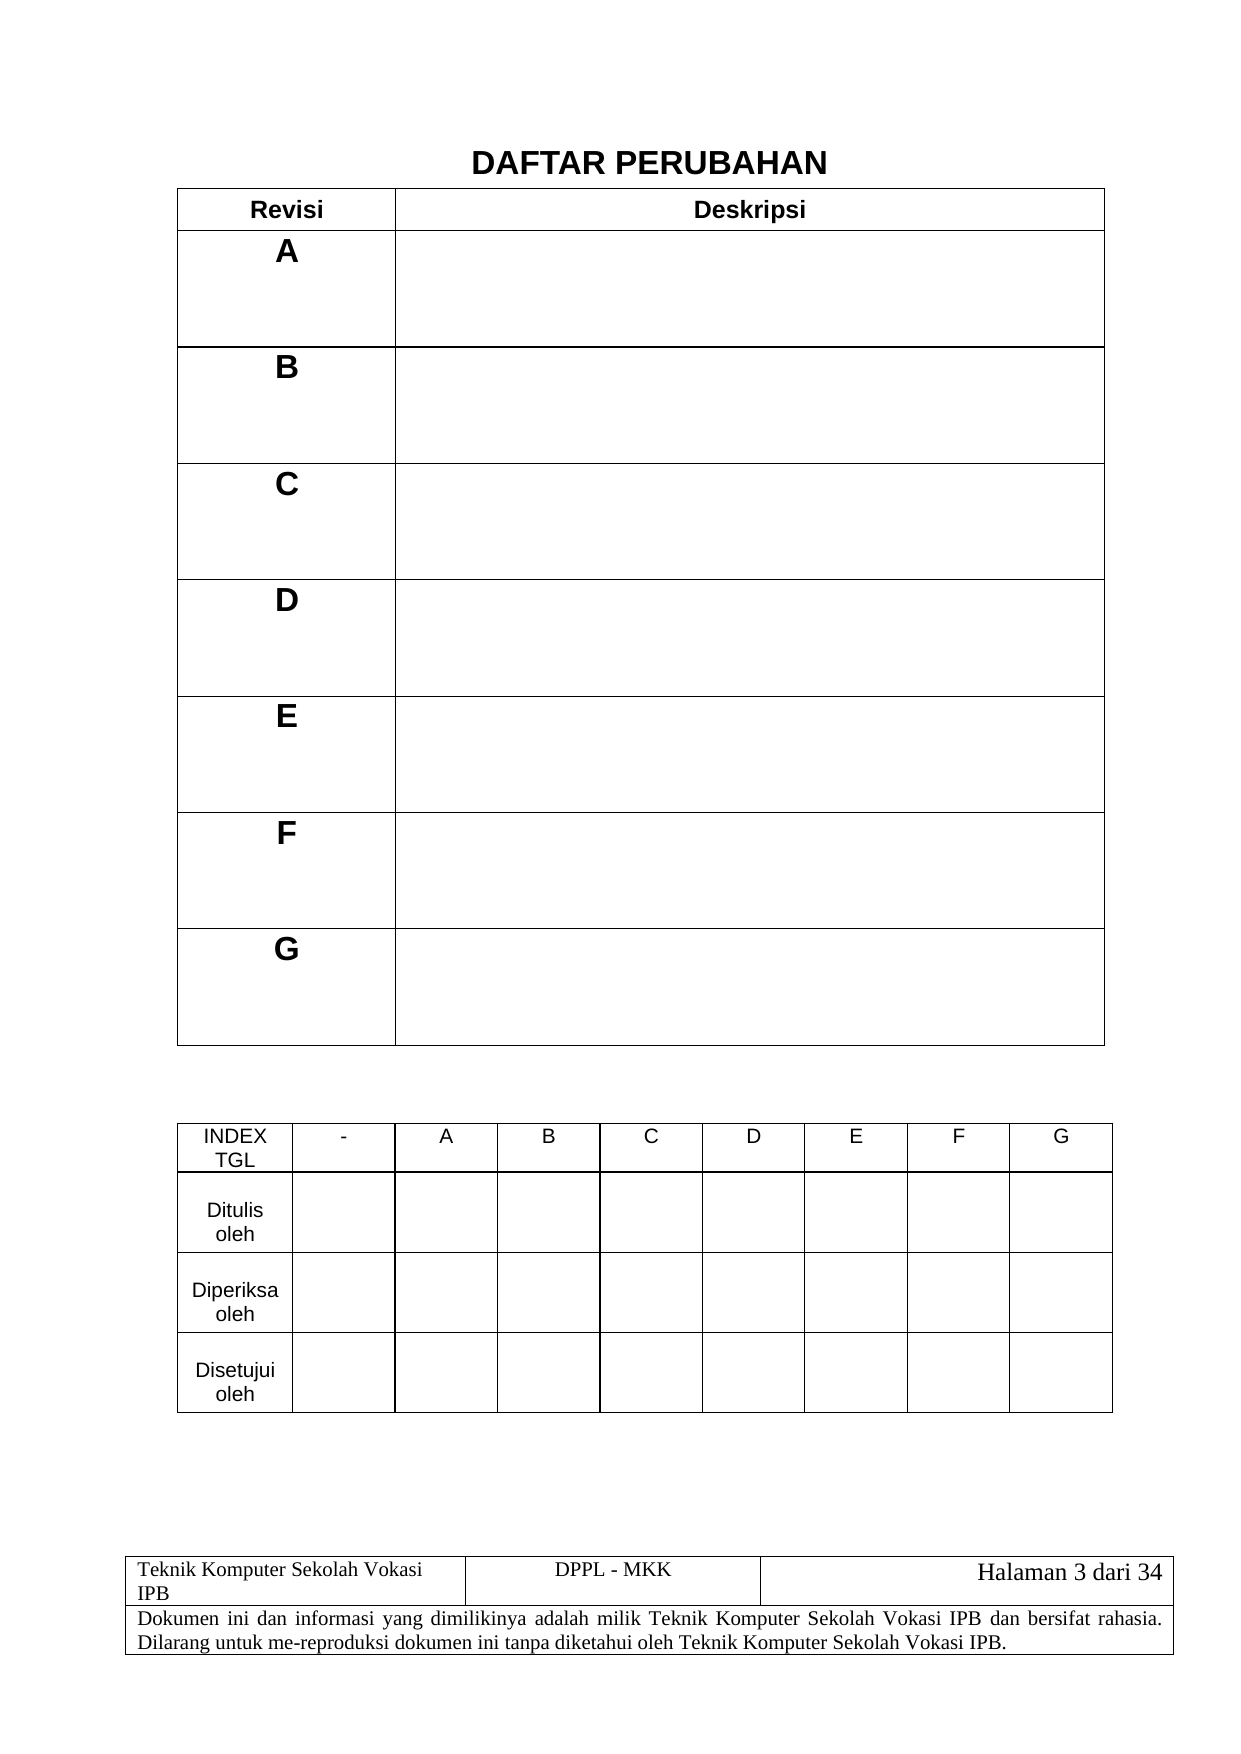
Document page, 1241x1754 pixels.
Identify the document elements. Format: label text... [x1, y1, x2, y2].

table_cell [396, 1253, 497, 1332]
table_cell Ditulis oleh [178, 1173, 292, 1252]
table_cell Disetujui oleh [178, 1333, 292, 1412]
table_cell G [178, 929, 395, 1044]
table_header C [601, 1124, 702, 1171]
table_cell [908, 1253, 1009, 1332]
table_cell [703, 1173, 804, 1252]
table_cell [293, 1253, 394, 1332]
table_cell [1010, 1173, 1112, 1252]
table_cell [396, 231, 1104, 346]
table_cell [601, 1173, 702, 1252]
table_cell [703, 1253, 804, 1332]
table_cell [908, 1333, 1009, 1412]
table_cell [498, 1253, 599, 1332]
table_header A [396, 1124, 497, 1171]
table_cell [1010, 1253, 1112, 1332]
table_cell [805, 1173, 907, 1252]
table_cell [396, 348, 1104, 463]
table_header INDEX TGL [178, 1124, 292, 1171]
table_cell [805, 1253, 907, 1332]
table_cell [396, 813, 1104, 928]
table_cell B [178, 348, 395, 463]
table_header E [805, 1124, 907, 1171]
table_header F [908, 1124, 1009, 1171]
table_header D [703, 1124, 804, 1171]
table_cell [396, 1173, 497, 1252]
table_cell [601, 1333, 702, 1412]
table_cell [601, 1253, 702, 1332]
table_cell C [178, 464, 395, 579]
table_cell [293, 1173, 394, 1252]
table_cell [498, 1173, 599, 1252]
title DAFTAR PERUBAHAN [177, 143, 1122, 182]
table_cell [805, 1333, 907, 1412]
table_cell [396, 697, 1104, 812]
table_cell [498, 1333, 599, 1412]
table_header Revisi [178, 189, 395, 230]
table_header Deskripsi [396, 189, 1104, 230]
table_cell [1010, 1333, 1112, 1412]
table_cell [396, 1333, 497, 1412]
table_cell F [178, 813, 395, 928]
table_header - [293, 1124, 394, 1171]
table_cell Diperiksa oleh [178, 1253, 292, 1332]
table_cell [396, 580, 1104, 696]
table_header G [1010, 1124, 1112, 1171]
table_cell [293, 1333, 394, 1412]
table_cell [396, 929, 1104, 1044]
table_cell [908, 1173, 1009, 1252]
table_cell A [178, 231, 395, 346]
table_cell [396, 464, 1104, 579]
table_cell E [178, 697, 395, 812]
table_cell [703, 1333, 804, 1412]
table_cell D [178, 580, 395, 696]
table_header B [498, 1124, 599, 1171]
